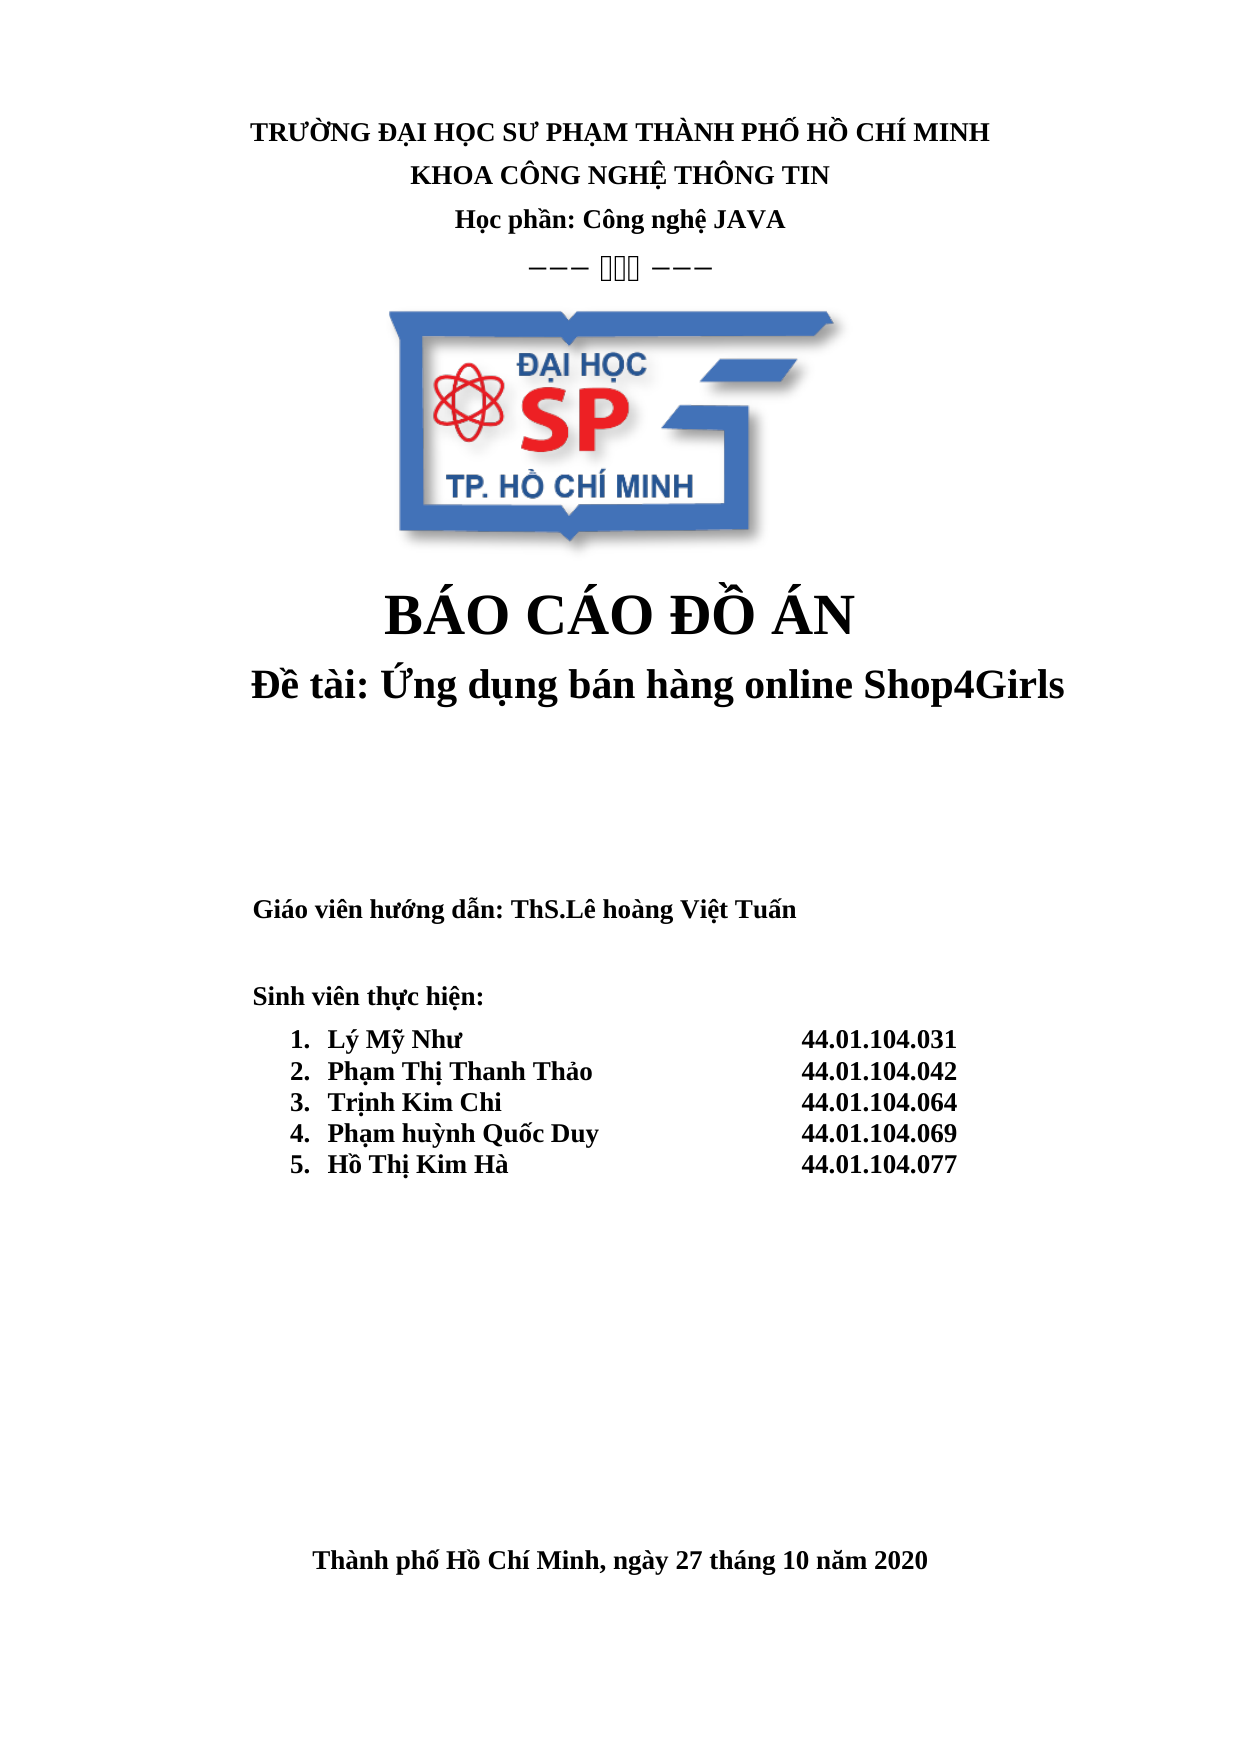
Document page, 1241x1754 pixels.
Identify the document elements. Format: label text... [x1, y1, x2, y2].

text BÁO CÁO ĐỒ ÁN [150, 580, 1090, 647]
text Đề tài: Ứng dụng bán hàng online Shop4Girls [225, 660, 1090, 708]
text Học phần: Công nghệ JAVA [150, 203, 1090, 234]
text Thành phố Hồ Chí Minh, ngày 27 tháng 10 năm 2020 [150, 1544, 1090, 1575]
picture [380, 302, 860, 568]
text TRƯỜNG ĐẠI HỌC SƯ PHẠM THÀNH PHỐ HỒ CHÍ MINH [150, 116, 1090, 147]
text −−− −−− [150, 247, 1090, 290]
text KHOA CÔNG NGHỆ THÔNG TIN [150, 159, 1090, 190]
